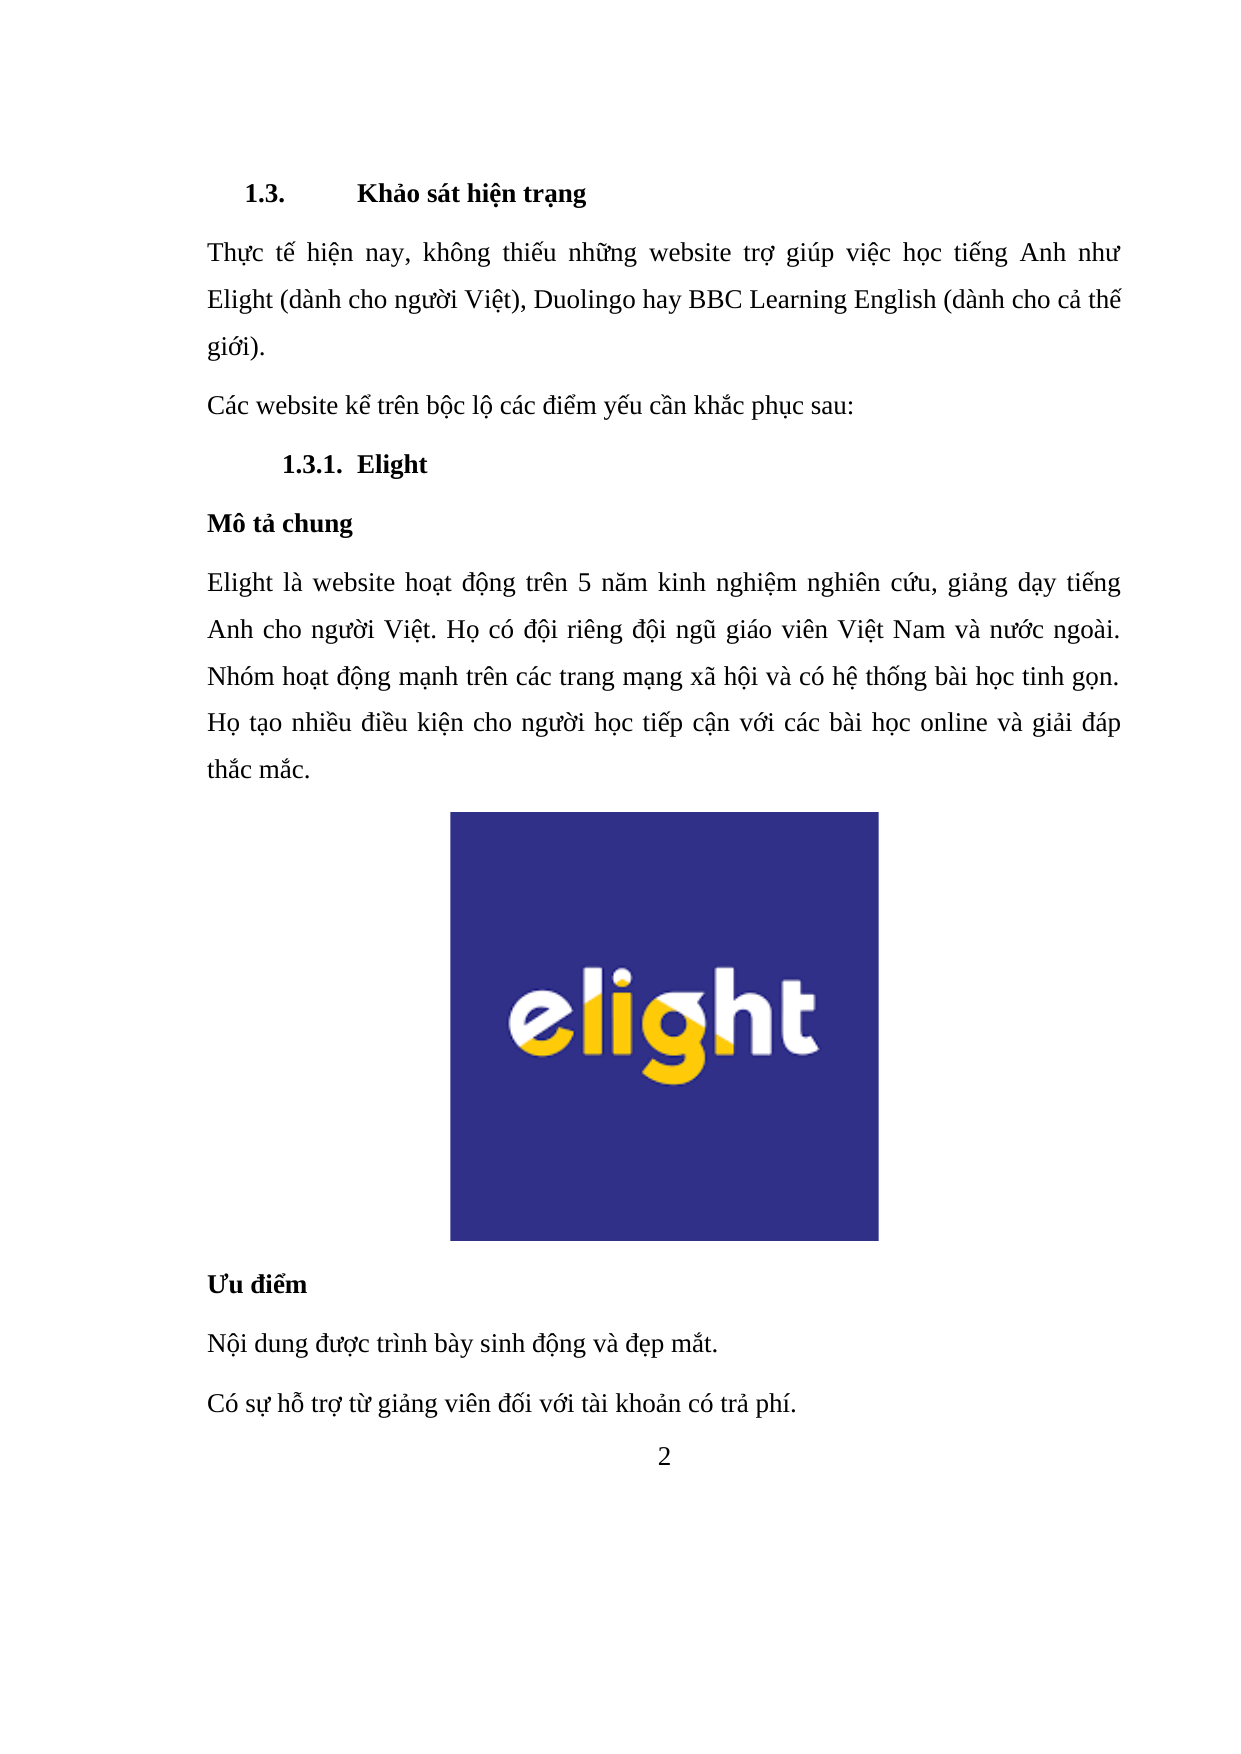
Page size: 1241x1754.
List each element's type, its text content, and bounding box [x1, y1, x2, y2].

text Ưu điểm [207, 1268, 1122, 1299]
text Nội dung được trình bày sinh động và đẹp mắt. [207, 1327, 1122, 1359]
text Mô tả chung [207, 507, 1122, 538]
subtitle Elight [282, 448, 1122, 479]
text Thực tế hiện nay, không thiếu những website trợ giúp việc học tiếng Anh như Elight (dành cho người Việt), Duolingo hay BBC Learning English (dành cho cả thế giới). [207, 236, 1122, 361]
text Các website kể trên bộc lộ các điểm yếu cần khắc phục sau: [207, 389, 1122, 420]
text Có sự hỗ trợ từ giảng viên đối với tài khoản có trả phí. [207, 1387, 1122, 1418]
text Elight là website hoạt động trên 5 năm kinh nghiệm nghiên cứu, giảng dạy tiếng Anh cho người Việt. Họ có đội riêng đội ngũ giáo viên Việt Nam và nước ngoài. Nhóm hoạt động mạnh trên các trang mạng xã hội và có hệ thống bài học tinh gọn. Họ tạo nhiều điều kiện cho người học tiếp cận với các bài học online và giải đáp thắc mắc. [207, 566, 1122, 784]
picture [450, 812, 879, 1241]
subtitle Khảo sát hiện trạng [244, 177, 1122, 208]
